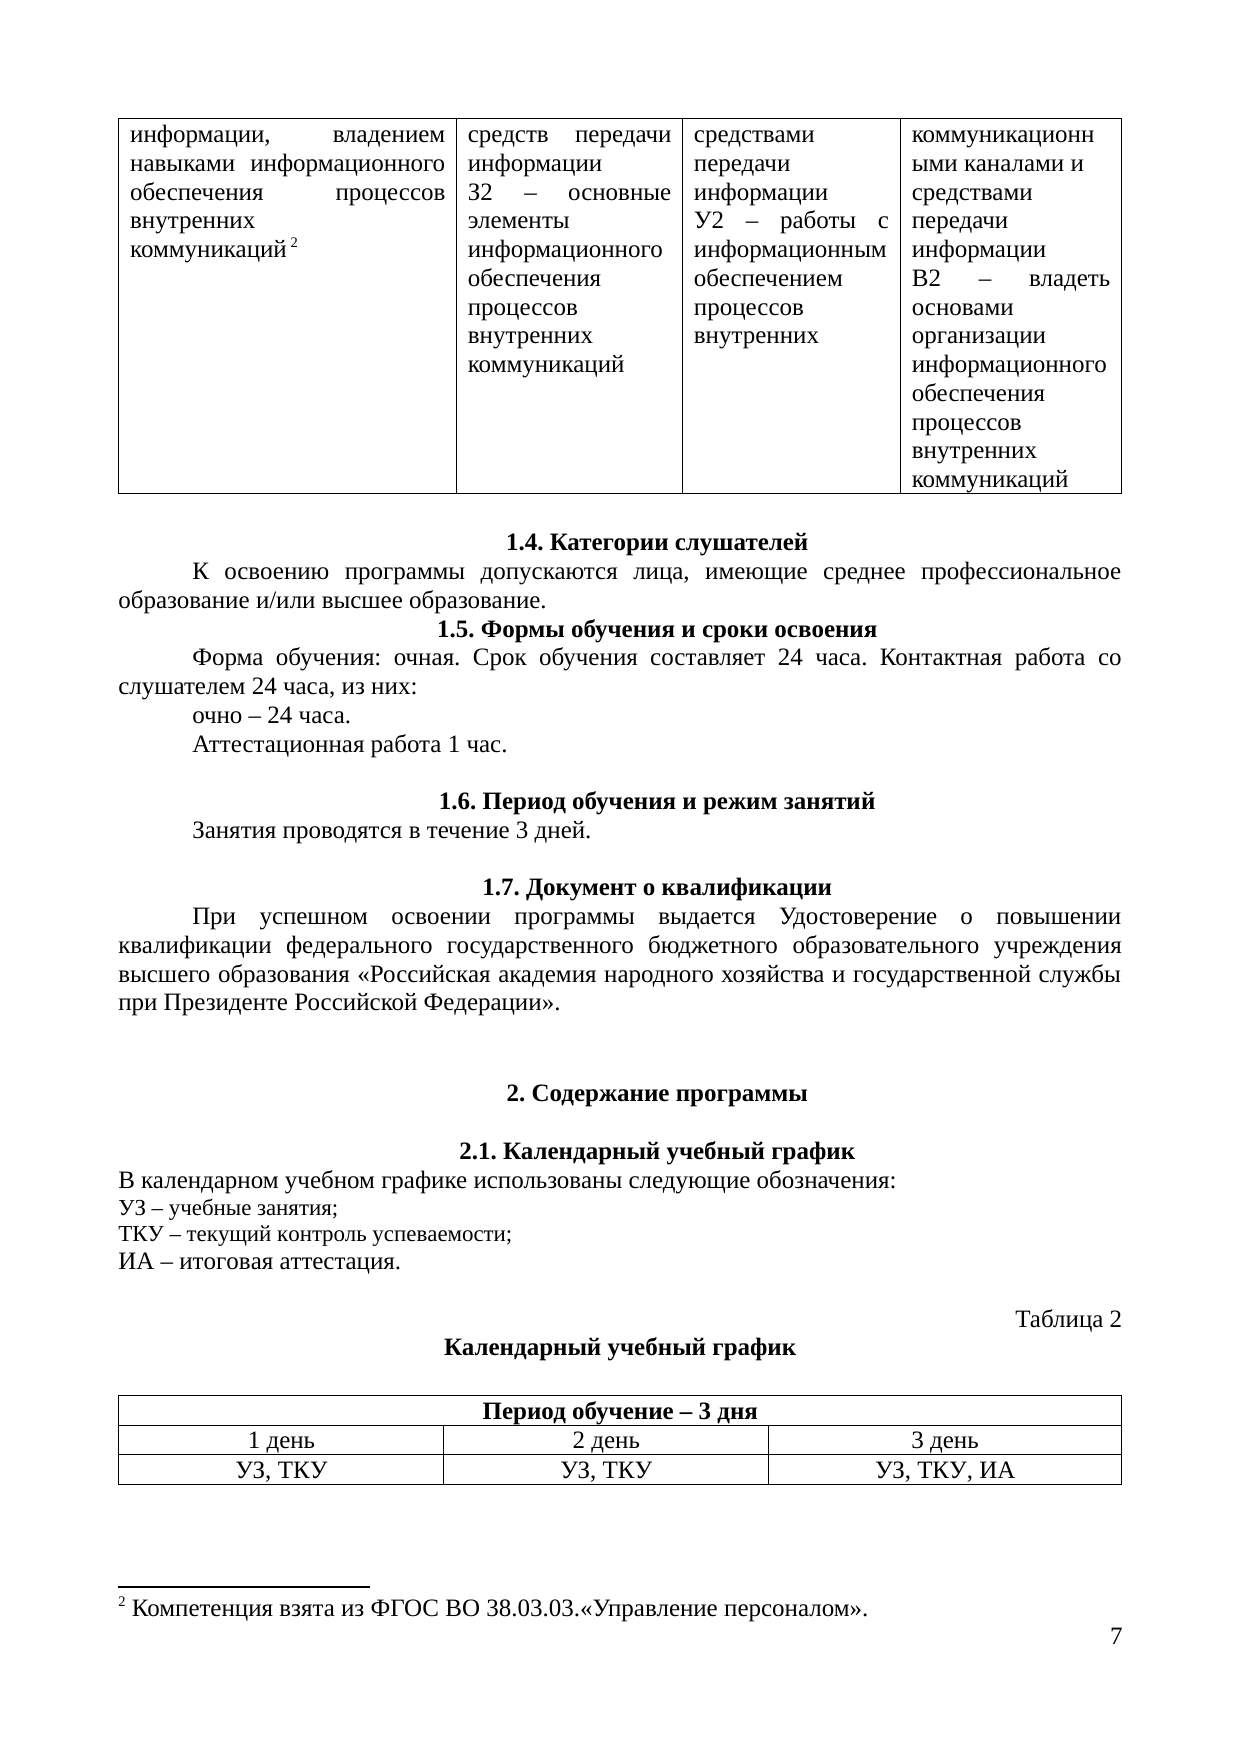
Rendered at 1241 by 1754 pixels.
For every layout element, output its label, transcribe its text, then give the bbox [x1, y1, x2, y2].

text 1.5. Формы обучения и сроки освоения [118, 614, 1122, 642]
text При успешном освоении программы выдается Удостоверение о повышении квалификации федерального государственного бюджетного образовательного учреждения высшего образования «Российская академия народного хозяйства и государственной службы при Президенте Российской Федерации». [118, 901, 1122, 1016]
table_cell УЗ, ТКУ [119, 1455, 443, 1484]
table_cell 2 день [444, 1426, 768, 1454]
text ТКУ – текущий контроль успеваемости; [118, 1220, 1122, 1246]
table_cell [457, 119, 682, 493]
table_cell УЗ, ТКУ [444, 1455, 768, 1484]
text К освоению программы допускаются лица, имеющие среднее профессиональное образование и/или высшее образование. [118, 556, 1122, 614]
table_cell УЗ, ТКУ, ИА [769, 1455, 1121, 1484]
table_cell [901, 119, 1121, 493]
text 1.6. Период обучения и режим занятий [118, 786, 1122, 815]
text УЗ – учебные занятия; [118, 1193, 1122, 1220]
text Занятия проводятся в течение 3 дней. [118, 815, 1122, 844]
text 2. Содержание программы [118, 1078, 1122, 1107]
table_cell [683, 119, 900, 493]
table_header Период обучение – 3 дня [119, 1396, 1121, 1424]
text Форма обучения: очная. Срок обучения составляет 24 часа. Контактная работа со слушателем 24 часа, из них: [118, 642, 1122, 700]
table_cell 1 день [119, 1426, 443, 1454]
text Аттестационная работа 1 час. [118, 729, 1122, 757]
text ИА – итоговая аттестация. [118, 1246, 1122, 1275]
text В календарном учебном графике использованы следующие обозначения: [118, 1165, 1122, 1193]
text Таблица 2 [118, 1304, 1122, 1332]
table_cell 3 день [769, 1426, 1121, 1454]
text 1.7. Документ о квалификации [118, 872, 1122, 901]
text Календарный учебный график [118, 1332, 1122, 1361]
text 1.4. Категории слушателей [118, 527, 1122, 556]
text очно – 24 часа. [118, 700, 1122, 729]
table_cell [119, 119, 456, 493]
text 2.1. Календарный учебный график [118, 1136, 1122, 1165]
